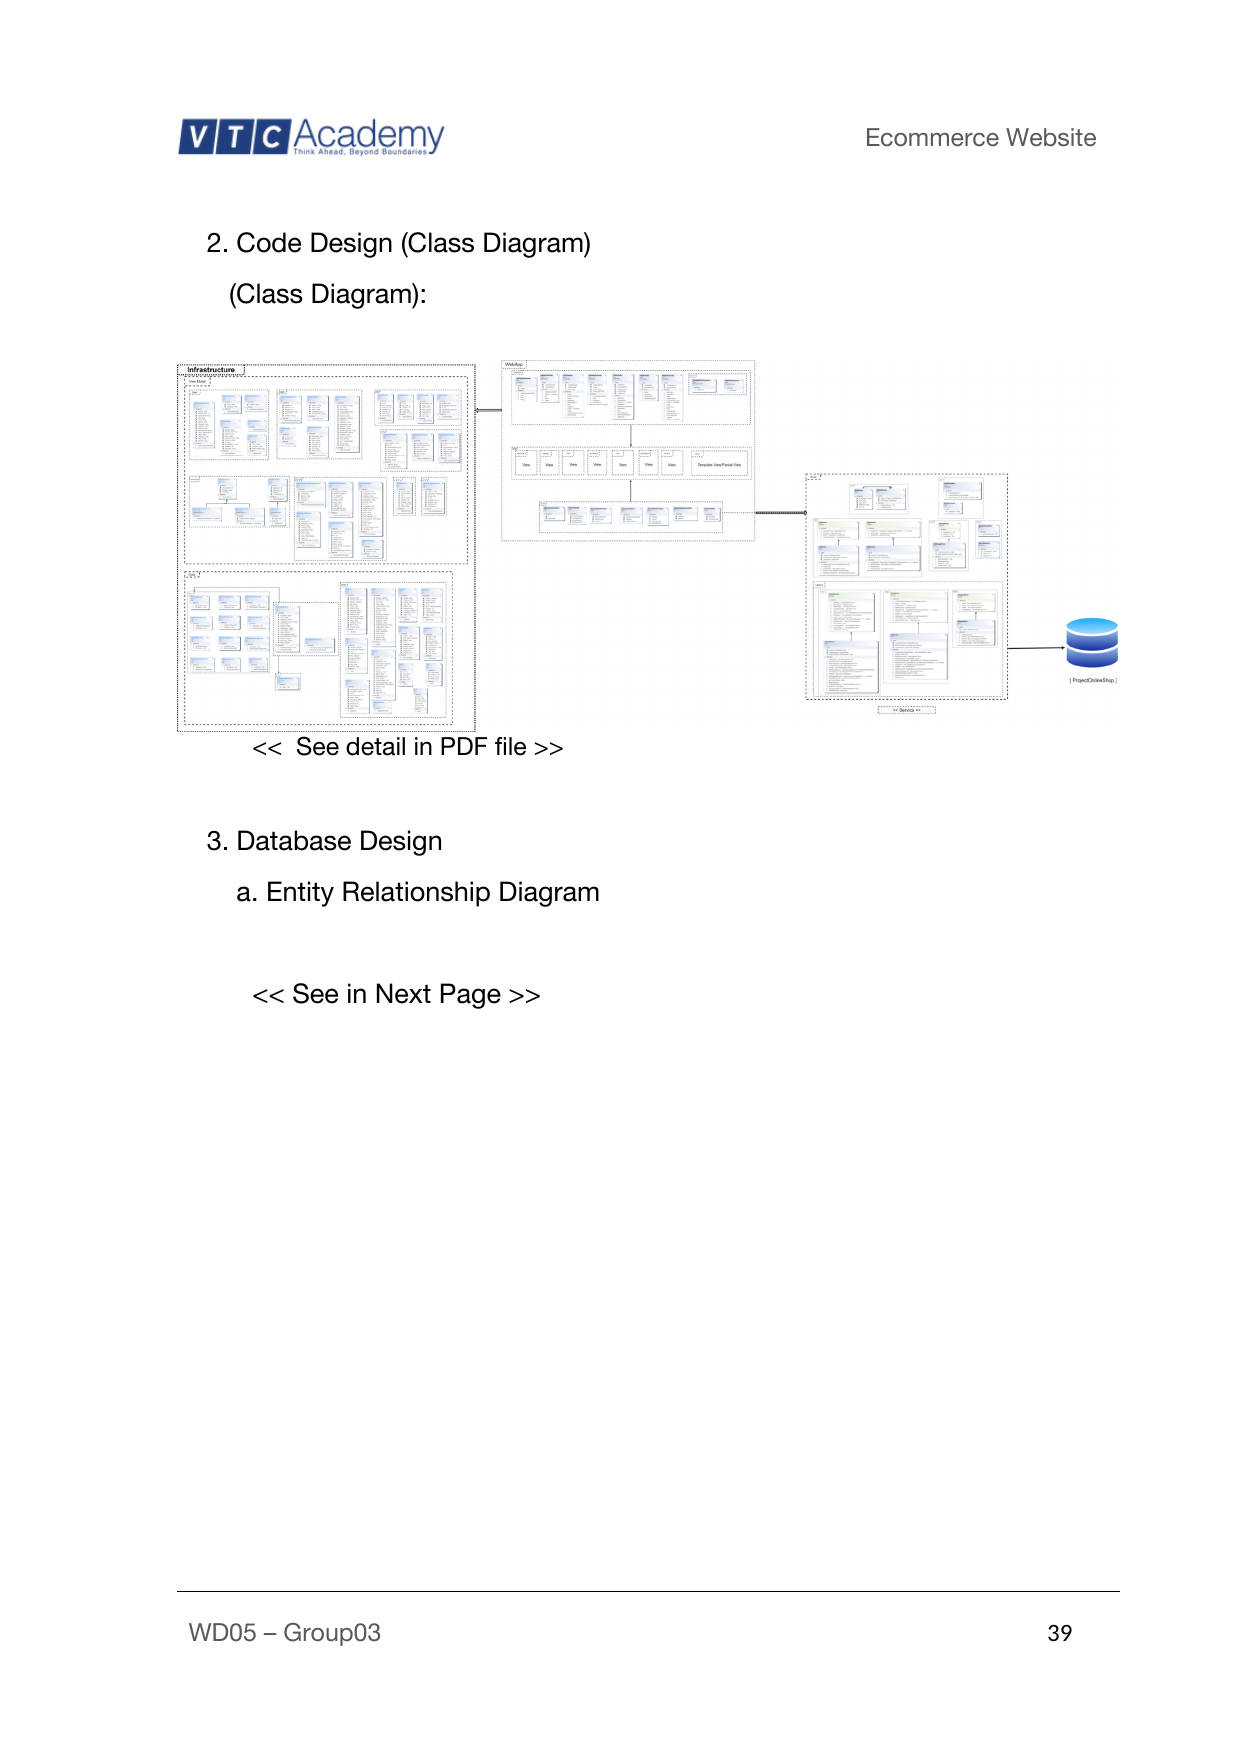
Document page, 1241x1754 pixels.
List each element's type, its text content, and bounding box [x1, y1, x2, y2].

list Code Design (Class Diagram) [207, 226, 1122, 261]
list Entity Relationship Diagram [236, 875, 1122, 909]
picture [177, 360, 1122, 732]
list Database Design [207, 824, 1122, 858]
text << See detail in PDF file >> [177, 732, 1122, 763]
text (Class Diagram): [177, 278, 1122, 312]
text << See in Next Page >> [177, 977, 1122, 1012]
picture [169, 111, 454, 164]
